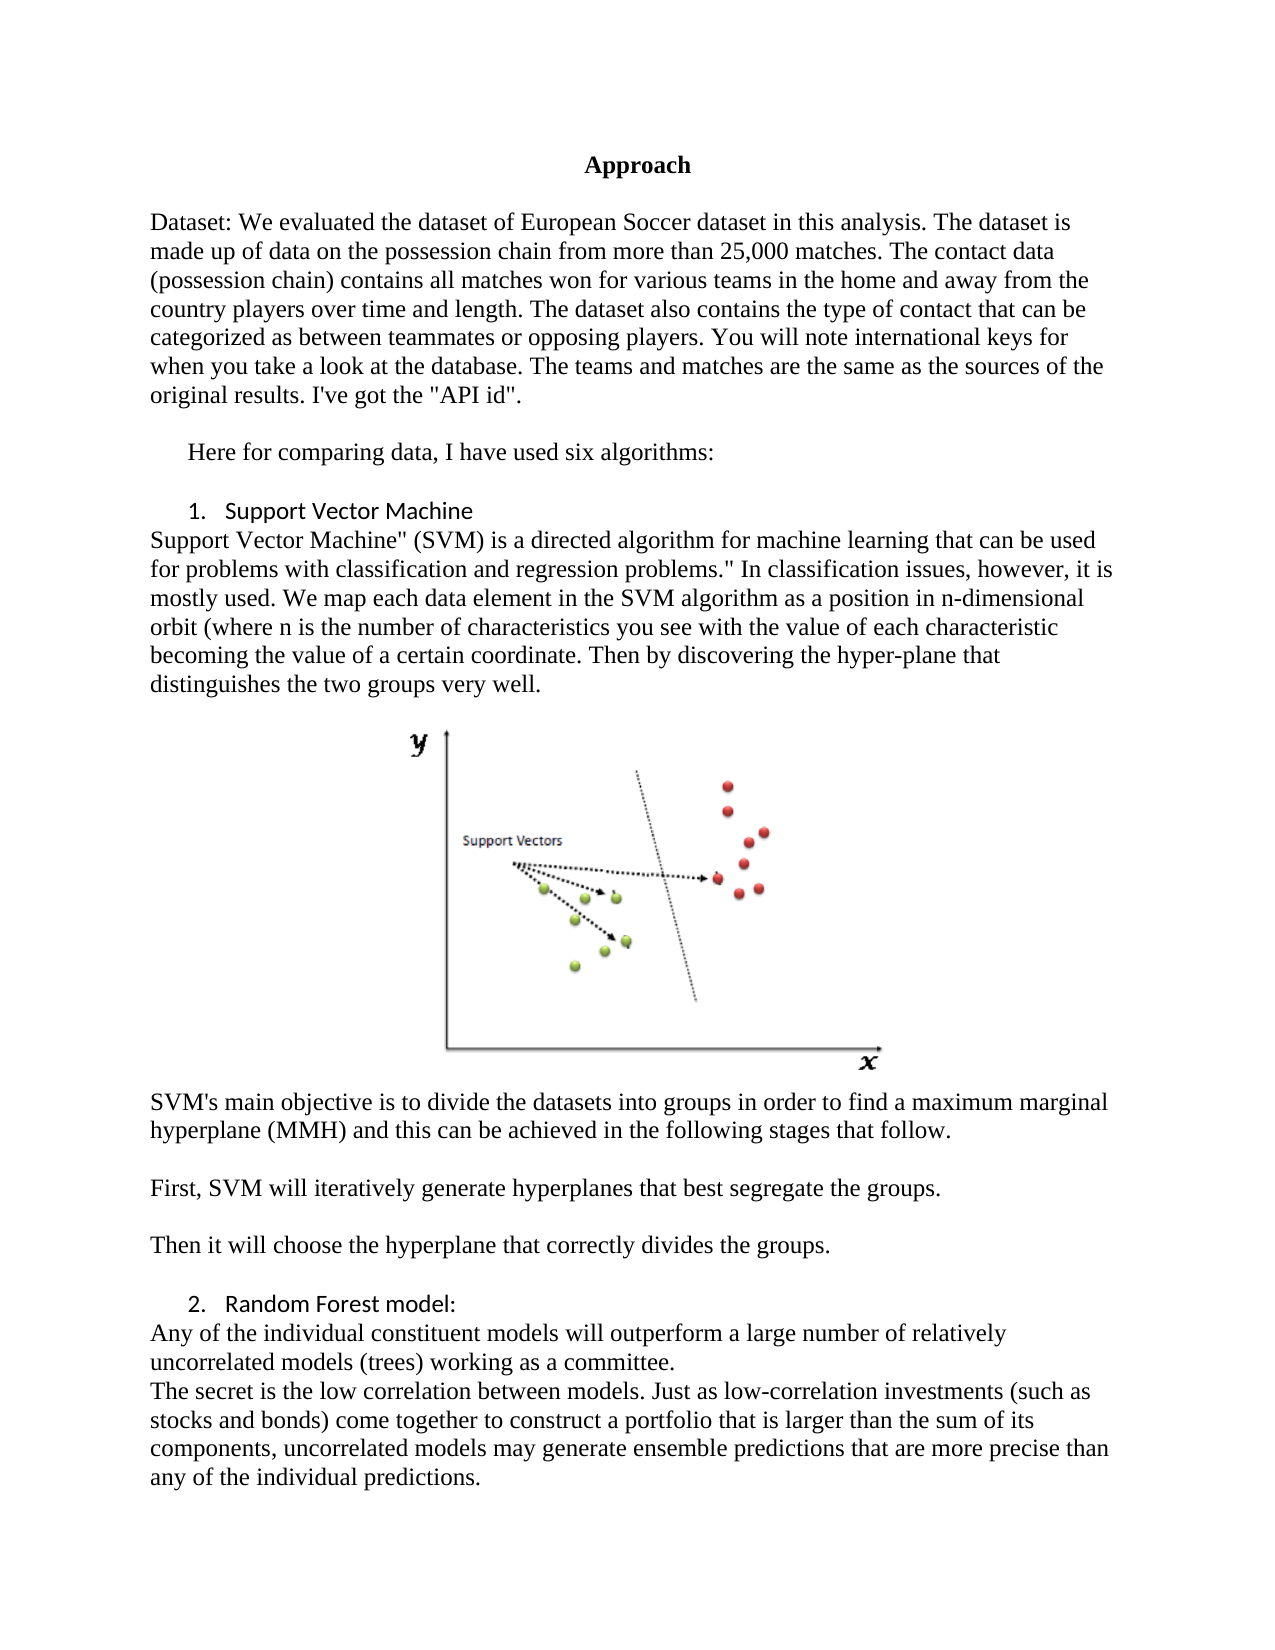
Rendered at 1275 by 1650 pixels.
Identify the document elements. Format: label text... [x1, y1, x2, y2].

picture [375, 726, 1048, 1087]
text Any of the individual constituent models will outperform a large number of relatively uncorrelated models (trees) working as a committee. [150, 1318, 1125, 1376]
text SVM's main objective is to divide the datasets into groups in order to find a maximum marginal hyperplane (MMH) and this can be achieved in the following stages that follow. [150, 1087, 1125, 1144]
list Support Vector Machine [187, 495, 1125, 526]
text Support Vector Machine" (SVM) is a directed algorithm for machine learning that can be used for problems with classification and regression problems." In classification issues, however, it is mostly used. We map each data element in the SVM algorithm as a position in n-dimensional orbit (where n is the number of characteristics you see with the value of each characteristic becoming the value of a certain coordinate. Then by discovering the hyper-plane that distinguishes the two groups very well. [150, 526, 1125, 698]
text Here for comparing data, I have used six algorithms: [187, 437, 1125, 466]
text First, SVM will iteratively generate hyperplanes that best segregate the groups. [150, 1173, 1125, 1202]
list Random Forest model: [187, 1288, 1125, 1318]
text The secret is the low correlation between models. Just as low-correlation investments (such as stocks and bonds) come together to construct a portfolio that is larger than the sum of its components, uncorrelated models may generate ensemble predictions that are more precise than any of the individual predictions. [150, 1376, 1125, 1491]
text Then it will choose the hyperplane that correctly divides the groups. [150, 1231, 1125, 1259]
text Approach [150, 150, 1125, 179]
text Dataset: We evaluated the dataset of European Soccer dataset in this analysis. The dataset is made up of data on the possession chain from more than 25,000 matches. The contact data (possession chain) contains all matches won for various teams in the home and away from the country players over time and length. The dataset also contains the type of contact that can be categorized as between teammates or opposing players. You will note international keys for when you take a look at the database. The teams and matches are the same as the sources of the original results. I've got the "API id". [150, 207, 1125, 409]
